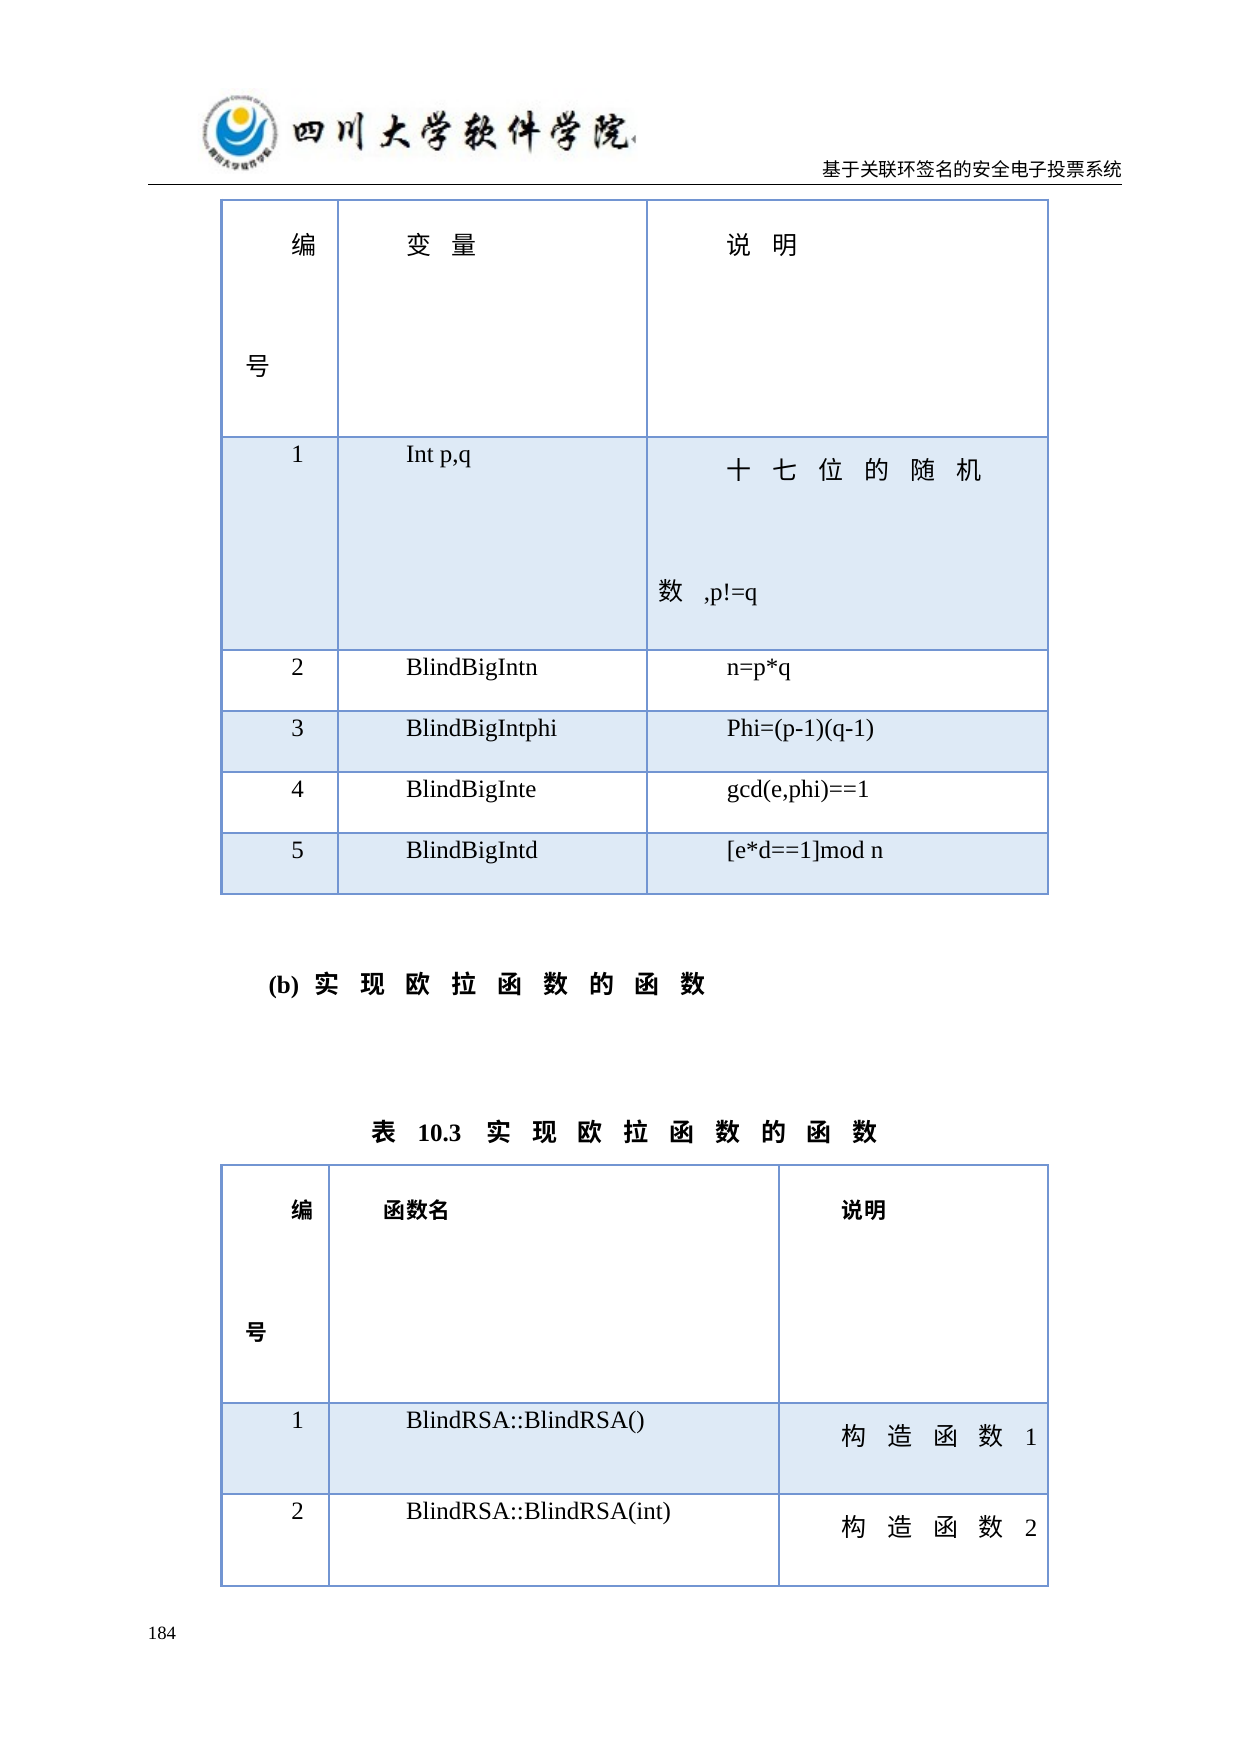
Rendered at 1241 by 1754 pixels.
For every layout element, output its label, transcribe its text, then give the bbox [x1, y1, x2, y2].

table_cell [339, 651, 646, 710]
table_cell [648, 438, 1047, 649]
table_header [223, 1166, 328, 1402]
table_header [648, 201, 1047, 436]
text 表10.3 实现欧拉函数的函数 [154, 1101, 1116, 1161]
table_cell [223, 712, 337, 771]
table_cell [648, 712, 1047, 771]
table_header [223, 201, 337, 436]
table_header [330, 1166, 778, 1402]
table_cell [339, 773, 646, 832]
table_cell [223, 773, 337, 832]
text (b)实现欧拉函数的函数 [222, 952, 1116, 1013]
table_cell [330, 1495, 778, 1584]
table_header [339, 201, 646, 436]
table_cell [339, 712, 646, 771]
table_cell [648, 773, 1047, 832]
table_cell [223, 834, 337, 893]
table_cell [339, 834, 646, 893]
picture [197, 88, 639, 177]
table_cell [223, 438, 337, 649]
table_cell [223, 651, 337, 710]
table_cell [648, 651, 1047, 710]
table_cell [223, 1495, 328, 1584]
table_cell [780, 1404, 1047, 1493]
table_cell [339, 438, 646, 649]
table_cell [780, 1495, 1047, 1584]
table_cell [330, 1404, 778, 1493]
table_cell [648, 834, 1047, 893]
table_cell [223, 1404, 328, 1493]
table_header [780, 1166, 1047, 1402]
